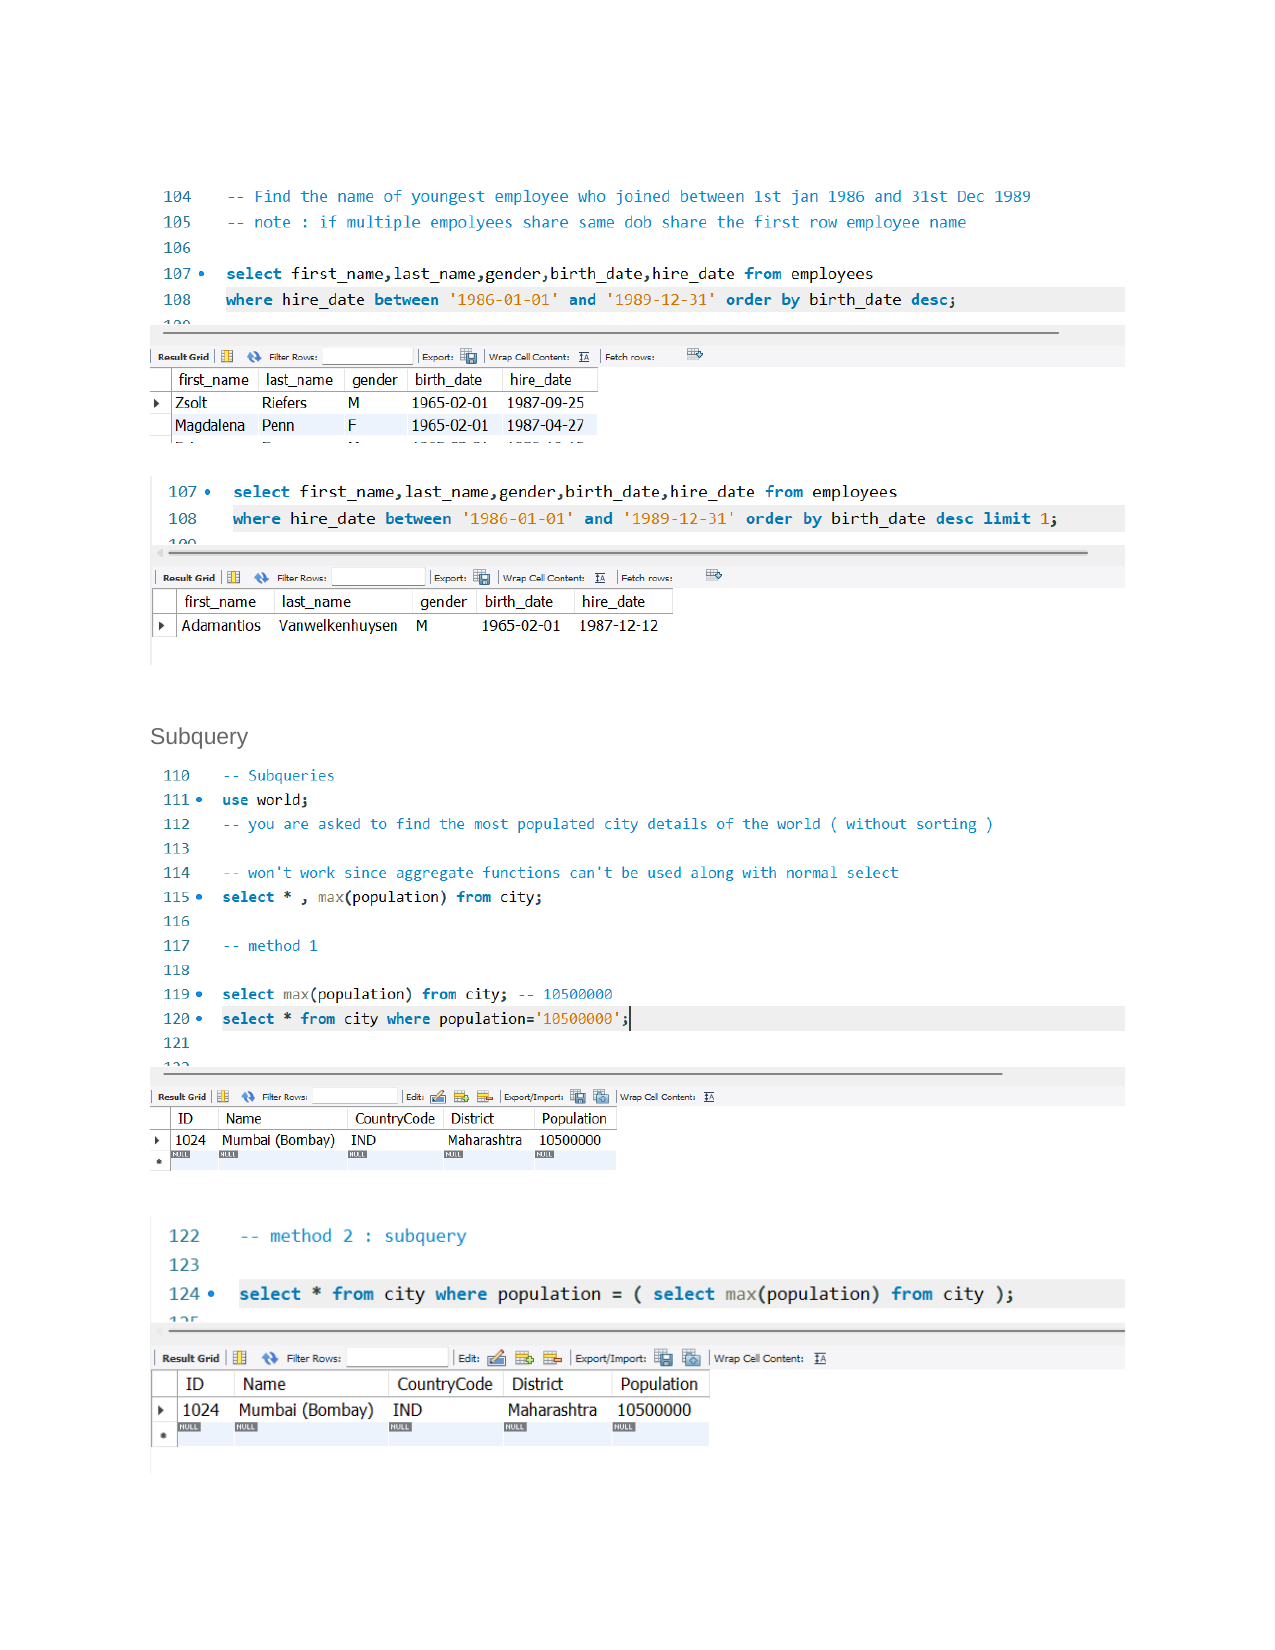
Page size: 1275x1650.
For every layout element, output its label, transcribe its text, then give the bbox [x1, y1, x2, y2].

subtitle Subquery [150, 723, 1125, 750]
picture [150, 180, 1125, 443]
picture [150, 476, 1125, 665]
picture [150, 761, 1125, 1183]
picture [150, 1216, 1125, 1473]
